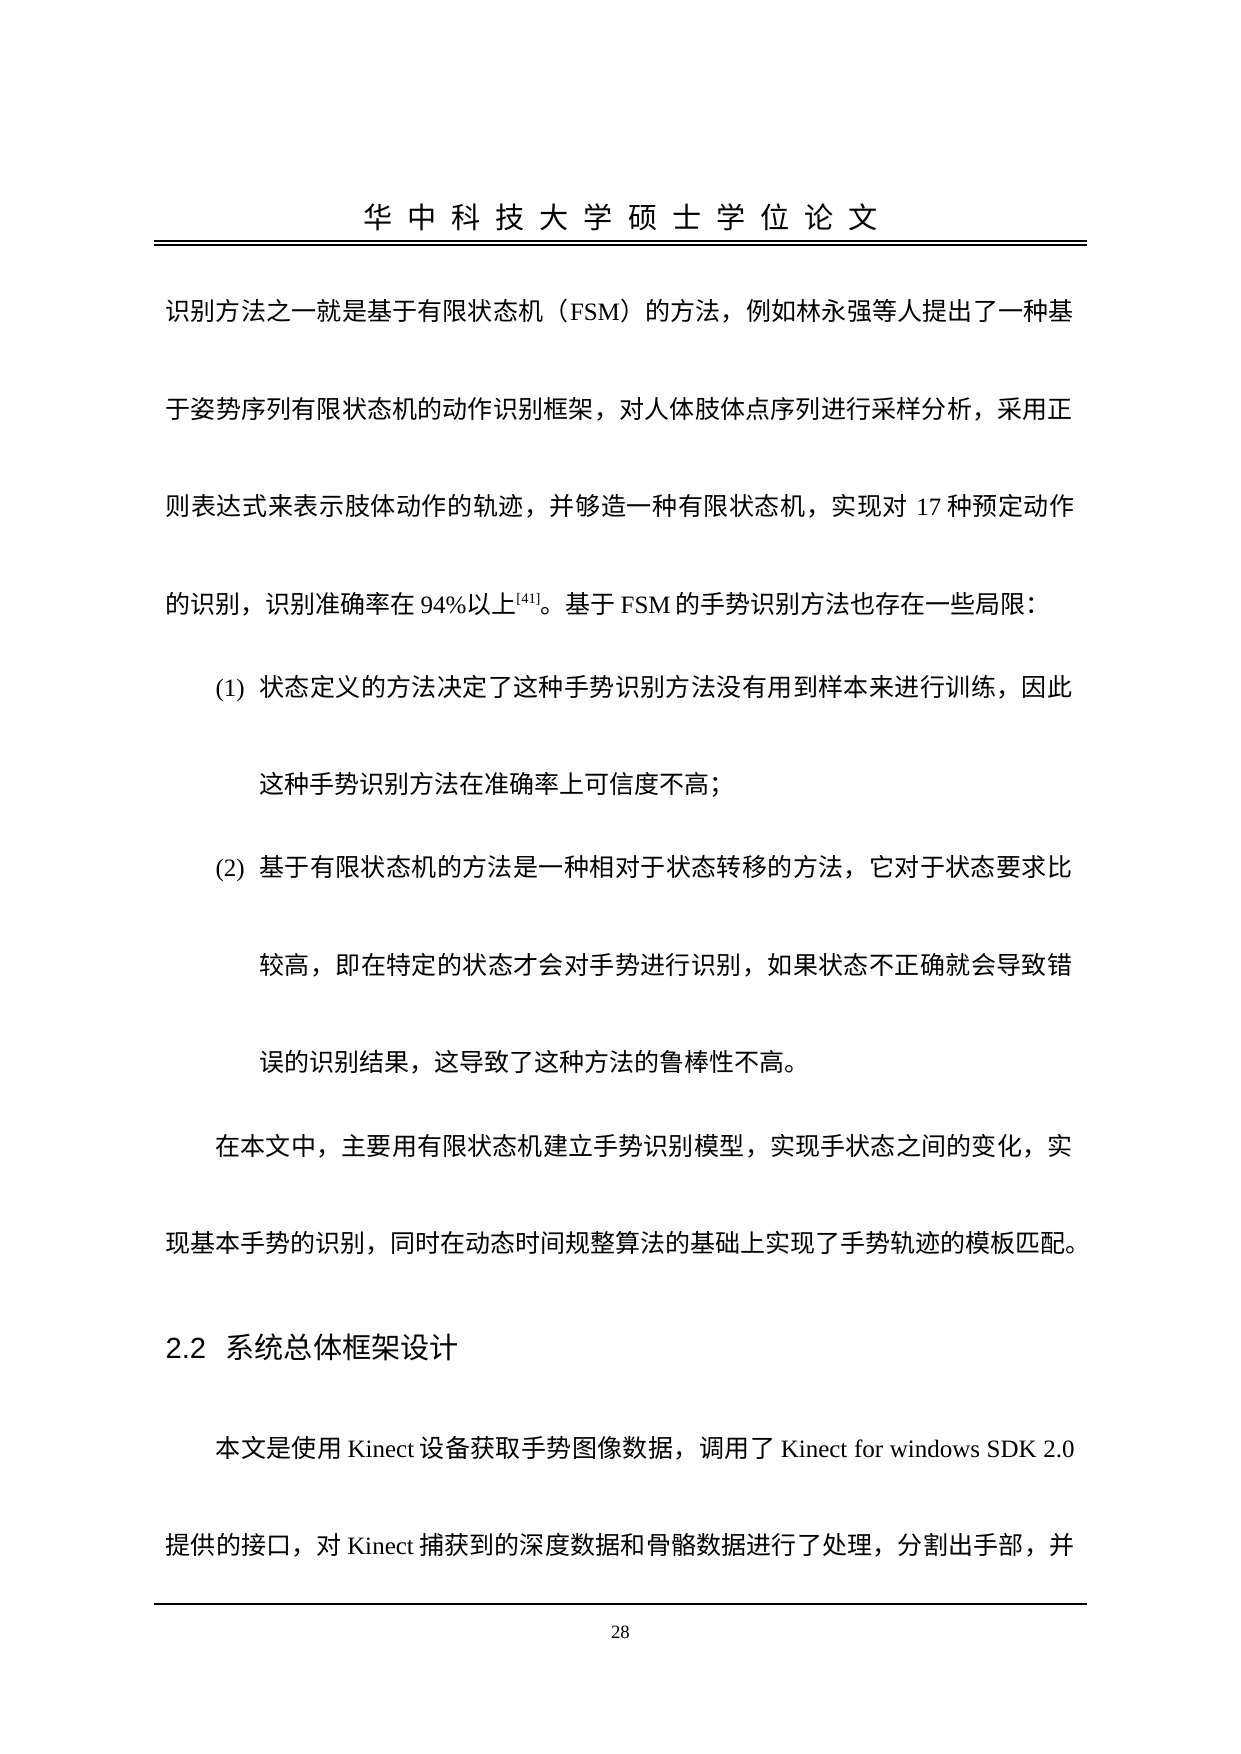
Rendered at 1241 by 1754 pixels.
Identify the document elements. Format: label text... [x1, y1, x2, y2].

subtitle 系统总体框架设计 [165, 1313, 1075, 1378]
list 基于有限状态机的方法是一种相对于状态转移的方法，它对于状态要求比较高，即在特定的状态才会对手势进行识别，如果状态不正确就会导致错误的识别结果，这导致了这种方法的鲁棒性不高。 [215, 833, 1075, 1093]
list 状态定义的方法决定了这种手势识别方法没有用到样本来进行训练，因此这种手势识别方法在准确率上可信度不高； [215, 653, 1075, 815]
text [165, 277, 1075, 635]
text 在本文中，主要用有限状态机建立手势识别模型，实现手状态之间的变化，实现基本手势的识别，同时在动态时间规整算法的基础上实现了手势轨迹的模板匹配。 [165, 1112, 1075, 1274]
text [165, 1414, 1075, 1576]
